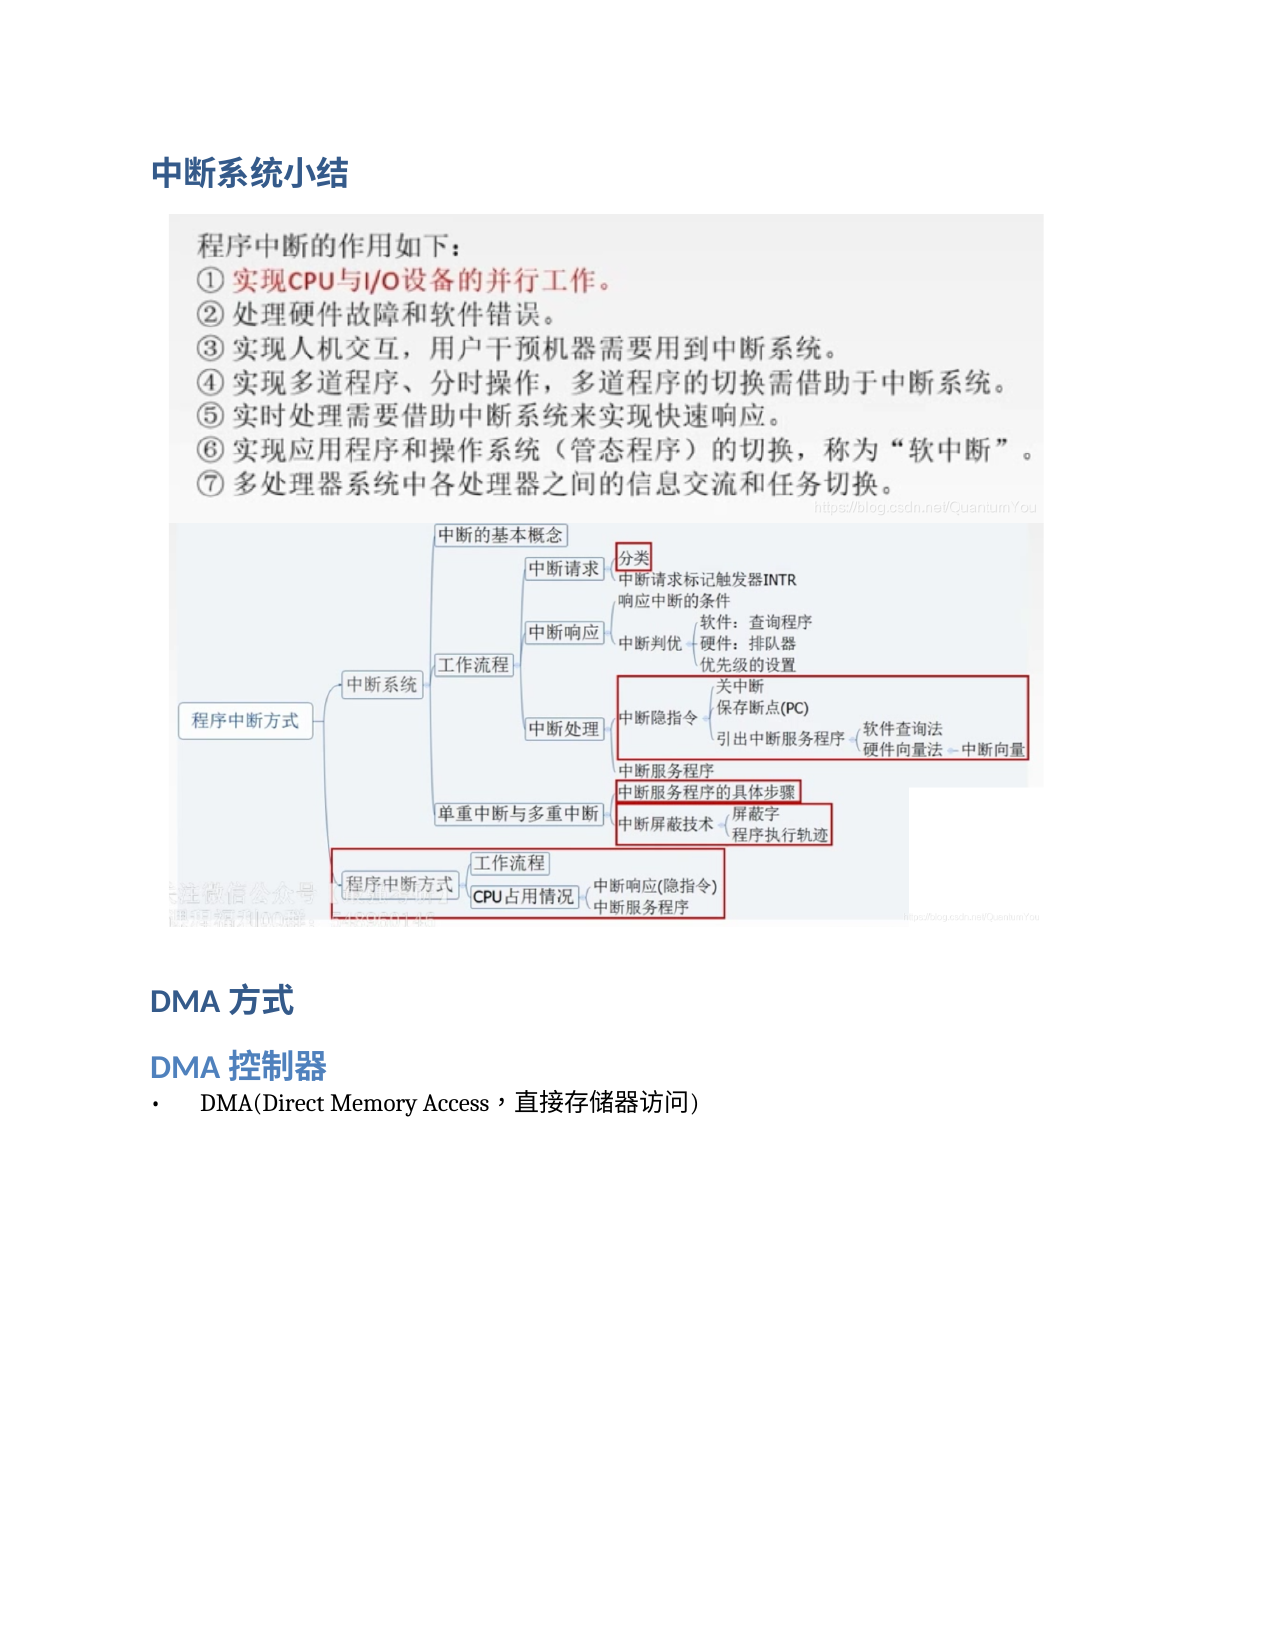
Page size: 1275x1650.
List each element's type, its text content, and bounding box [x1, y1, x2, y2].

picture [168, 214, 1044, 927]
subtitle 中断系统小结 [150, 150, 1125, 195]
list DMA(Direct Memory Access，直接存储器访问) [150, 1088, 1125, 1117]
subtitle DMA 方式 [150, 977, 1125, 1022]
subtitle DMA 控制器 [150, 1043, 1125, 1088]
